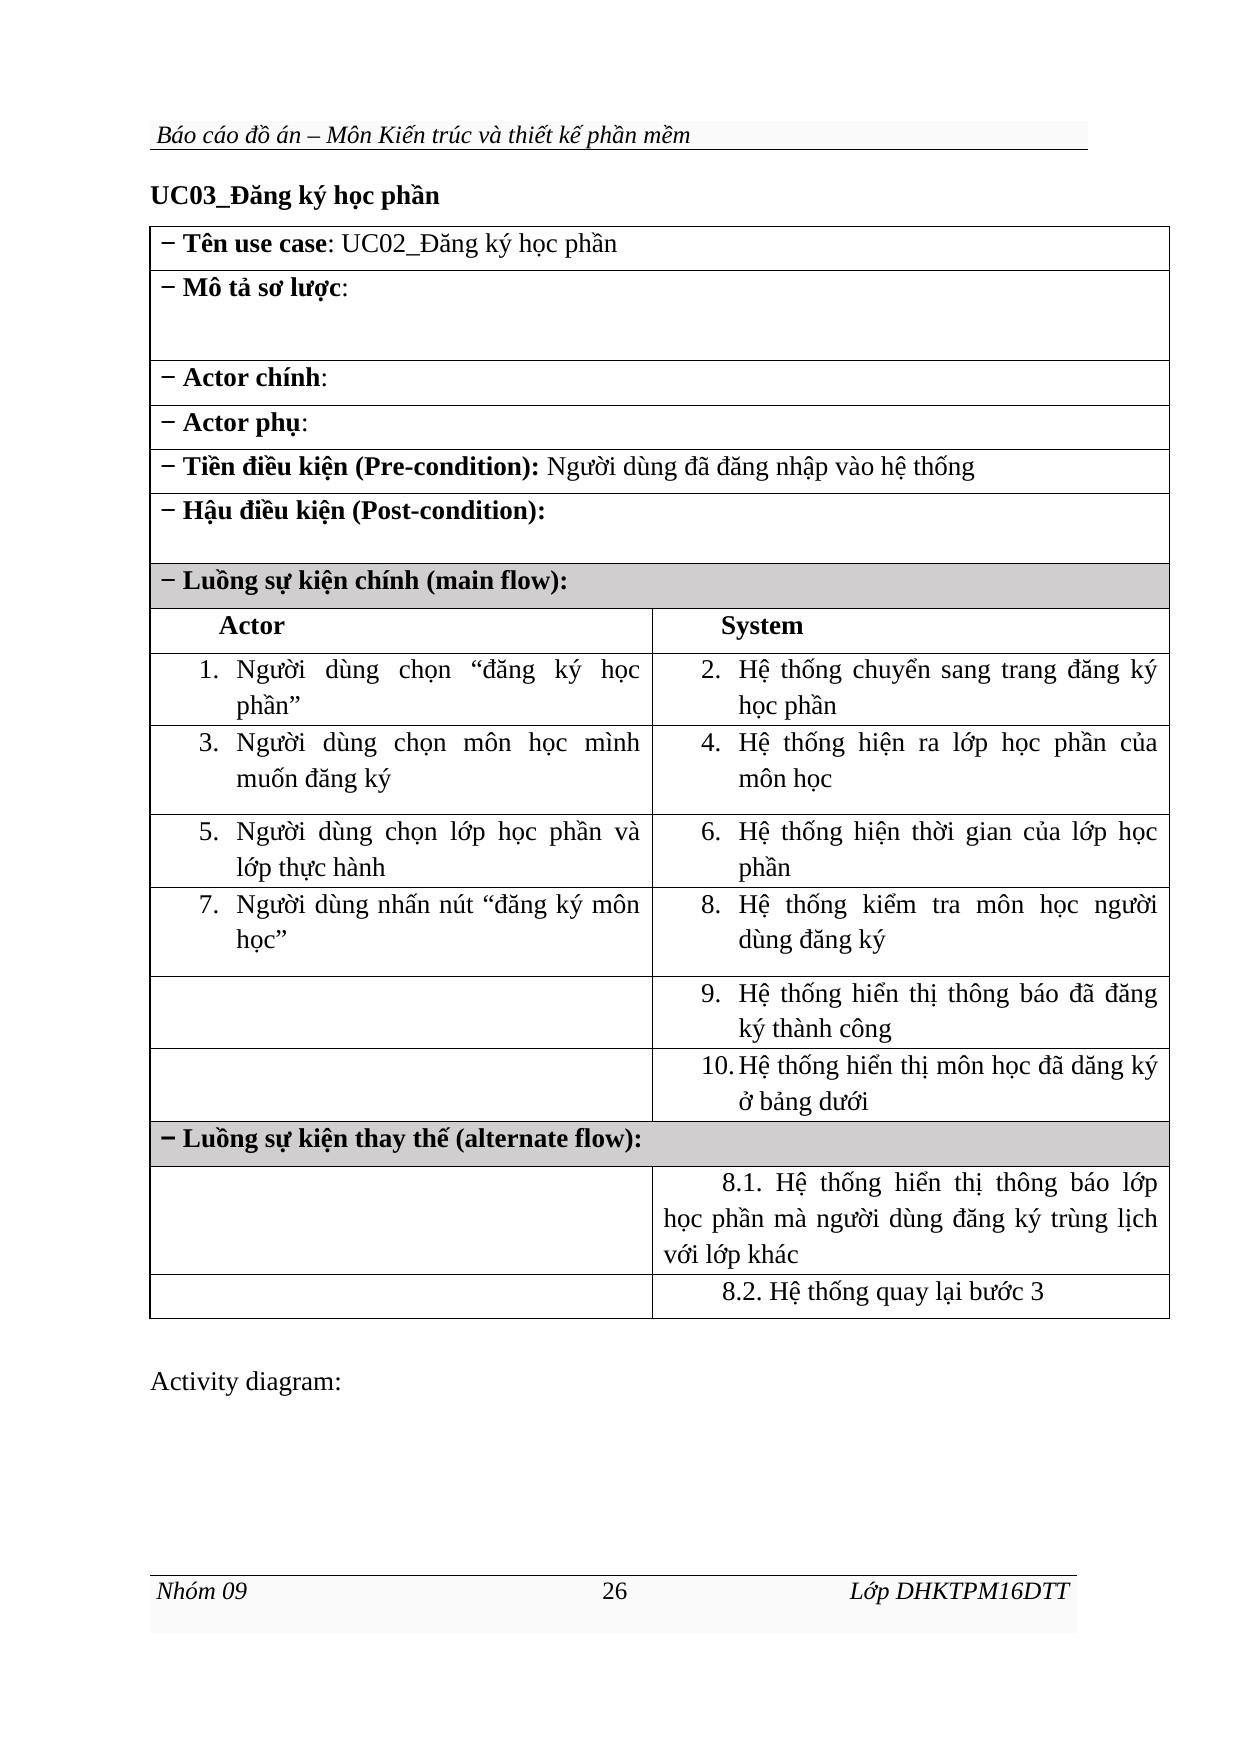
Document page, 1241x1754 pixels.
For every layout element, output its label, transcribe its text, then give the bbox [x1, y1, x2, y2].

table_cell Actor chính: [151, 361, 1169, 404]
table_cell Người dùng chọn “đăng ký học phần” [151, 654, 652, 725]
table_cell Mô tả sơ lược: [151, 271, 1169, 360]
table_cell Người dùng chọn môn học mình muốn đăng ký [151, 726, 652, 814]
table_cell [151, 1275, 652, 1317]
table_cell Luồng sự kiện chính (main flow): [151, 564, 1169, 608]
table_cell Actor phụ: [151, 406, 1169, 449]
table_cell Tiền điều kiện (Pre-condition): Người dùng đã đăng nhập vào hệ thống [151, 450, 1169, 493]
table_cell [151, 977, 652, 1048]
table_cell Luồng sự kiện thay thế (alternate flow): [151, 1122, 1169, 1166]
table_cell Hệ thống hiển thị thông báo đã đăng ký thành công [653, 977, 1169, 1048]
table_cell 8.1. Hệ thống hiển thị thông báo lớp học phần mà người dùng đăng ký trùng lịch với lớp khác [653, 1167, 1169, 1274]
table_cell Người dùng chọn lớp học phần và lớp thực hành [151, 815, 652, 887]
table_cell [151, 1167, 652, 1274]
table_cell 8.2. Hệ thống quay lại bước 3 [653, 1275, 1169, 1317]
table_cell Hệ thống chuyển sang trang đăng ký học phần [653, 654, 1169, 725]
table_cell Hệ thống kiểm tra môn học người dùng đăng ký [653, 888, 1169, 976]
table_cell Hệ thống hiện thời gian của lớp học phần [653, 815, 1169, 887]
table_cell Actor [151, 609, 652, 652]
text Activity diagram: [150, 1365, 1090, 1396]
table_cell Hậu điều kiện (Post-condition): [151, 494, 1169, 563]
table_cell Hệ thống hiển thị môn học đã dăng ký ở bảng dưới [653, 1049, 1169, 1121]
table_header Tên use case: UC02_Đăng ký học phần [151, 227, 1169, 270]
table_cell Hệ thống hiện ra lớp học phần của môn học [653, 726, 1169, 814]
table_cell Người dùng nhấn nút “đăng ký môn học” [151, 888, 652, 976]
table_cell [151, 1049, 652, 1121]
subtitle UC03_Đăng ký học phần [150, 179, 1090, 210]
table_cell System [653, 609, 1169, 652]
